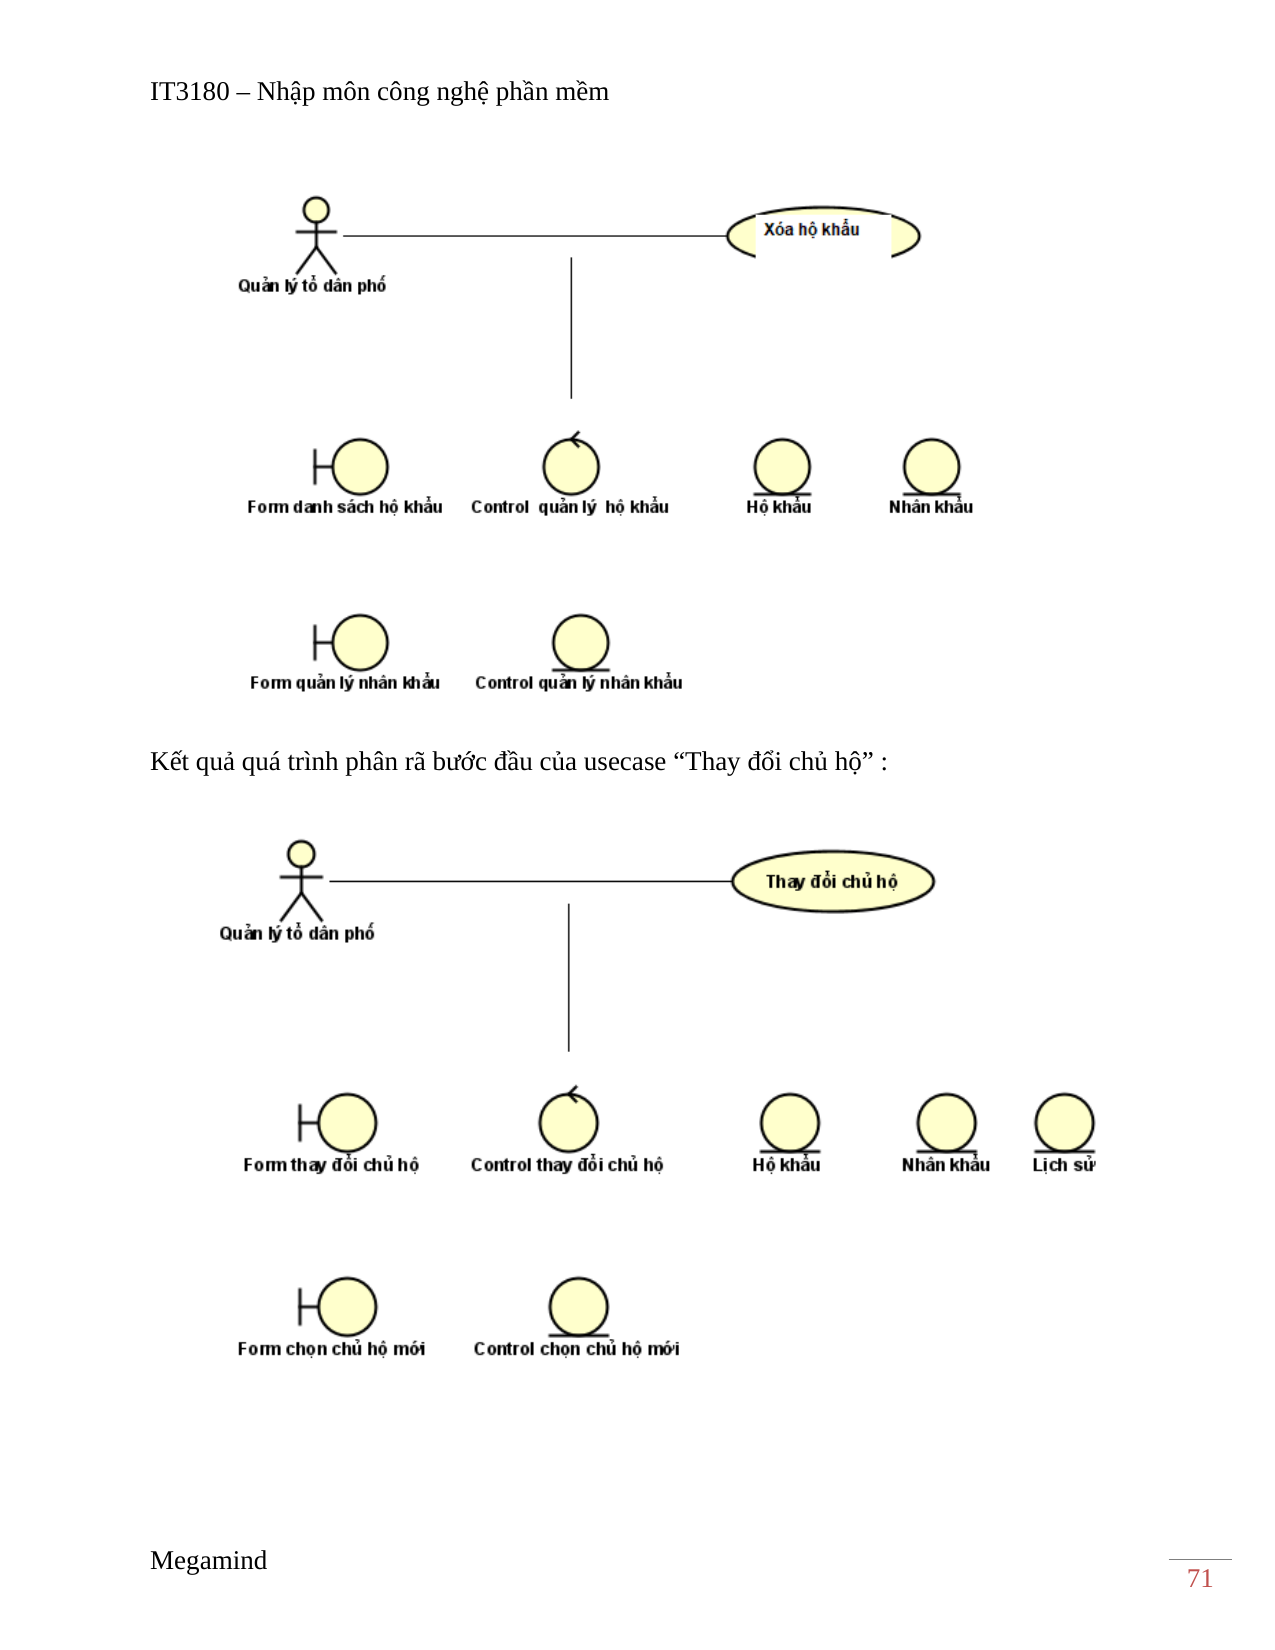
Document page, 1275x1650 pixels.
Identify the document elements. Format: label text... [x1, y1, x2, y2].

text Kết quả quá trình phân rã bước đầu của usecase “Thay đổi chủ hộ” : [150, 745, 1125, 776]
picture [150, 150, 1125, 715]
picture [150, 776, 1125, 1453]
